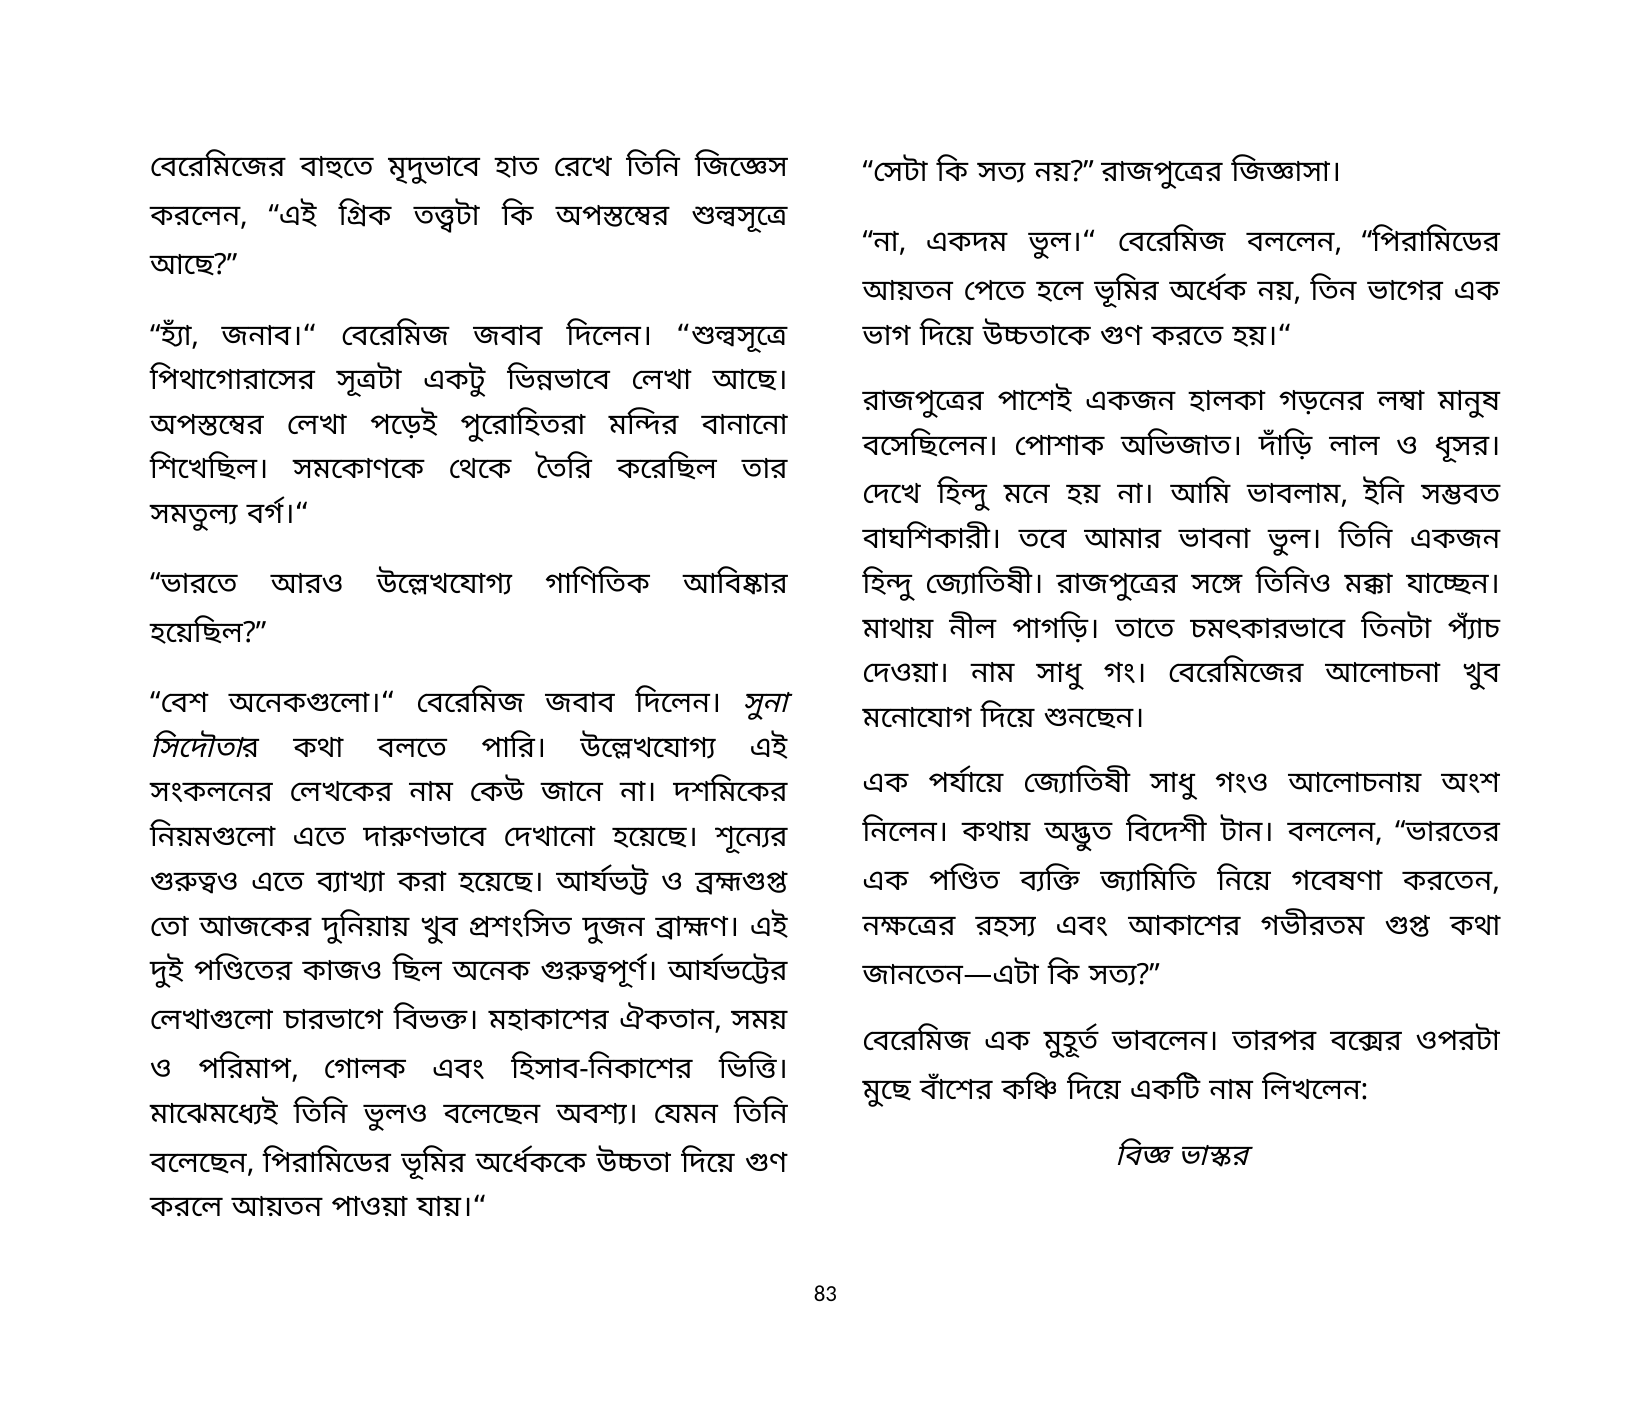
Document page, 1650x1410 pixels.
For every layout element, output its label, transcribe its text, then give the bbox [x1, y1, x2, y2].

text রাজপুত্রের পাশেই একজন হালকা গড়নের লম্বা মানুষ বসেছিলেন। পোশাক অভিজাত। দাঁড়ি লাল ও ধূসর। দেখে হিন্দু মনে হয় না। আমি ভাবলাম, ইনি সম্ভবত বাঘশিকারী। তবে আমার ভাবনা ভুল। তিনি একজন হিন্দু জ্যোতিষী। রাজপুত্রের সঙ্গে তিনিও মক্কা যাচ্ছেন। মাথায় নীল পাগড়ি। তাতে চমৎকারভাবে তিনটা প্যাঁচ দেওয়া। নাম সাধু গং। বেরেমিজের আলোচনা খুব মনোযোগ দিয়ে শুনছেন। [862, 383, 1500, 739]
text “ভারতে আরও উল্লেখযোগ্য গাণিতিক আবিষ্কার হয়েছিল?” [150, 562, 787, 654]
text “বেশ অনেকগুলো।“ বেরেমিজ জবাব দিলেন। সুনা সিদৌতার কথা বলতে পারি। উল্লেখযোগ্য এই সংকলনের লেখকের নাম কেউ জানে না। দশমিকের নিয়মগুলো এতে দারুণভাবে দেখানো হয়েছে। শূন্যের গুরুত্বও এতে ব্যাখ্যা করা হয়েছে। আর্যভট্ট ও ব্রহ্মগুপ্ত তো আজকের দুনিয়ায় খুব প্রশংসিত দুজন ব্রাহ্মণ। এই দুই পণ্ডিতের কাজও ছিল অনেক গুরুত্বপূর্ণ। আর্যভট্টের লেখাগুলো চারভাগে বিভক্ত। মহাকাশের ঐকতান, সময় ও পরিমাপ, গোলক এবং হিসাব-নিকাশের ভিত্তি। মাঝেমধ্যেই তিনি ভুলও বলেছেন অবশ্য। যেমন তিনি বলেছেন, পিরামিডের ভূমির অর্ধেককে উচ্চতা দিয়ে গুণ করলে আয়তন পাওয়া যায়।“ [150, 681, 787, 1229]
text “হ্যাঁ, জনাব।“ বেরেমিজ জবাব দিলেন। “শুল্বসূত্রে পিথাগোরাসের সূত্রটা একটু ভিন্নভাবে লেখা আছে। অপস্তম্বের লেখা পড়েই পুরোহিতরা মন্দির বানানো শিখেছিল। সমকোণকে থেকে তৈরি করেছিল তার সমতুল্য বর্গ।“ [150, 314, 787, 536]
text বিজ্ঞ ভাস্কর [862, 1138, 1500, 1177]
text “না, একদম ভুল।“ বেরেমিজ বললেন, “পিরামিডের আয়তন পেতে হলে ভূমির অর্ধেক নয়, তিন ভাগের এক ভাগ দিয়ে উচ্চতাকে গুণ করতে হয়।“ [862, 220, 1500, 357]
text বেরেমিজের বাহুতে মৃদুভাবে হাত রেখে তিনি জিজ্ঞেস করলেন, “এই গ্রিক তত্ত্বটা কি অপস্তম্বের শুল্বসূত্রে আছে?” [150, 150, 787, 287]
text “সেটা কি সত্য নয়?” রাজপুত্রের জিজ্ঞাসা। [862, 150, 1500, 193]
text বেরেমিজ এক মুহূর্ত ভাবলেন। তারপর বক্সের ওপরটা মুছে বাঁশের কঞ্চি দিয়ে একটি নাম লিখলেন: [862, 1023, 1500, 1111]
text এক পর্যায়ে জ্যোতিষী সাধু গংও আলোচনায় অংশ নিলেন। কথায় অদ্ভুত বিদেশী টান। বললেন, “ভারতের এক পণ্ডিত ব্যক্তি জ্যামিতি নিয়ে গবেষণা করতেন, নক্ষত্রের রহস্য এবং আকাশের গভীরতম গুপ্ত কথা জানতেন—এটা কি সত্য?” [862, 766, 1500, 996]
